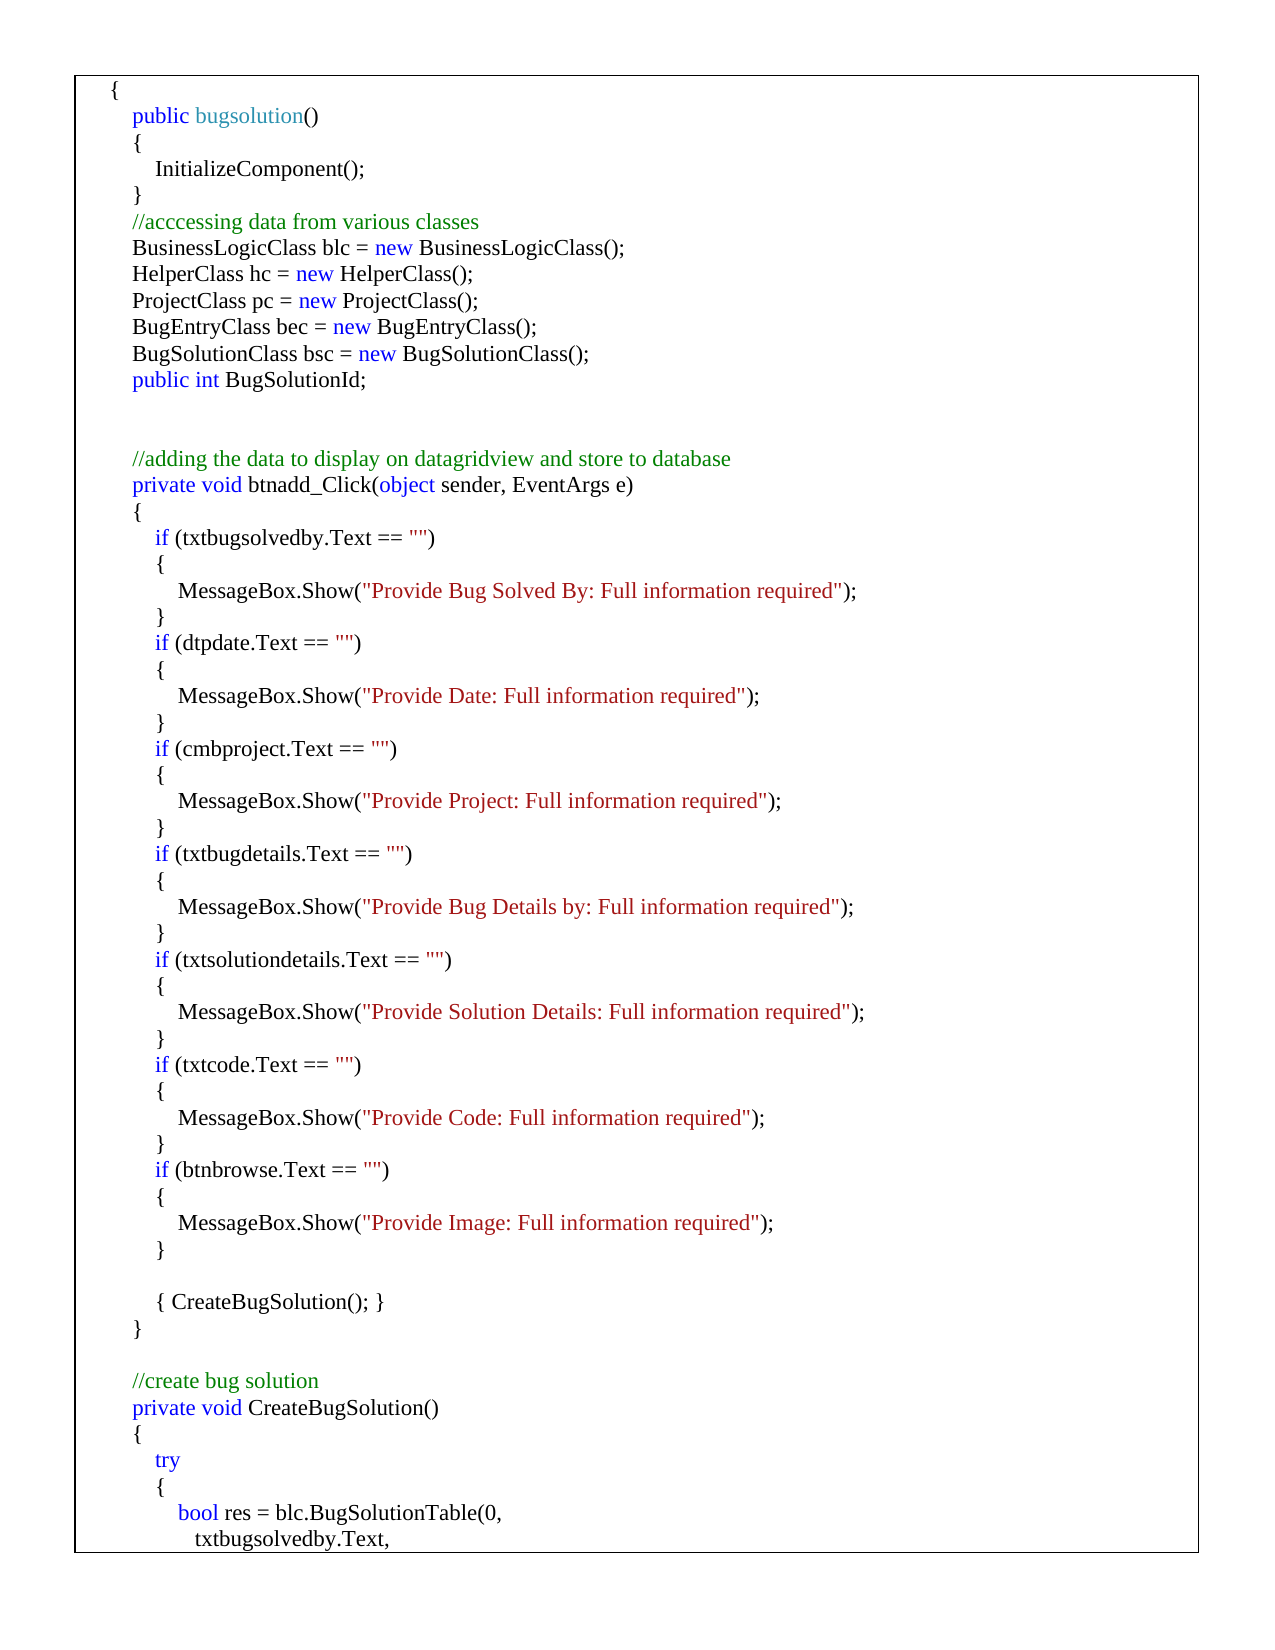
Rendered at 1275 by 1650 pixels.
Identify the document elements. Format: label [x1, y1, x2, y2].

table_header [76, 76, 1198, 1552]
